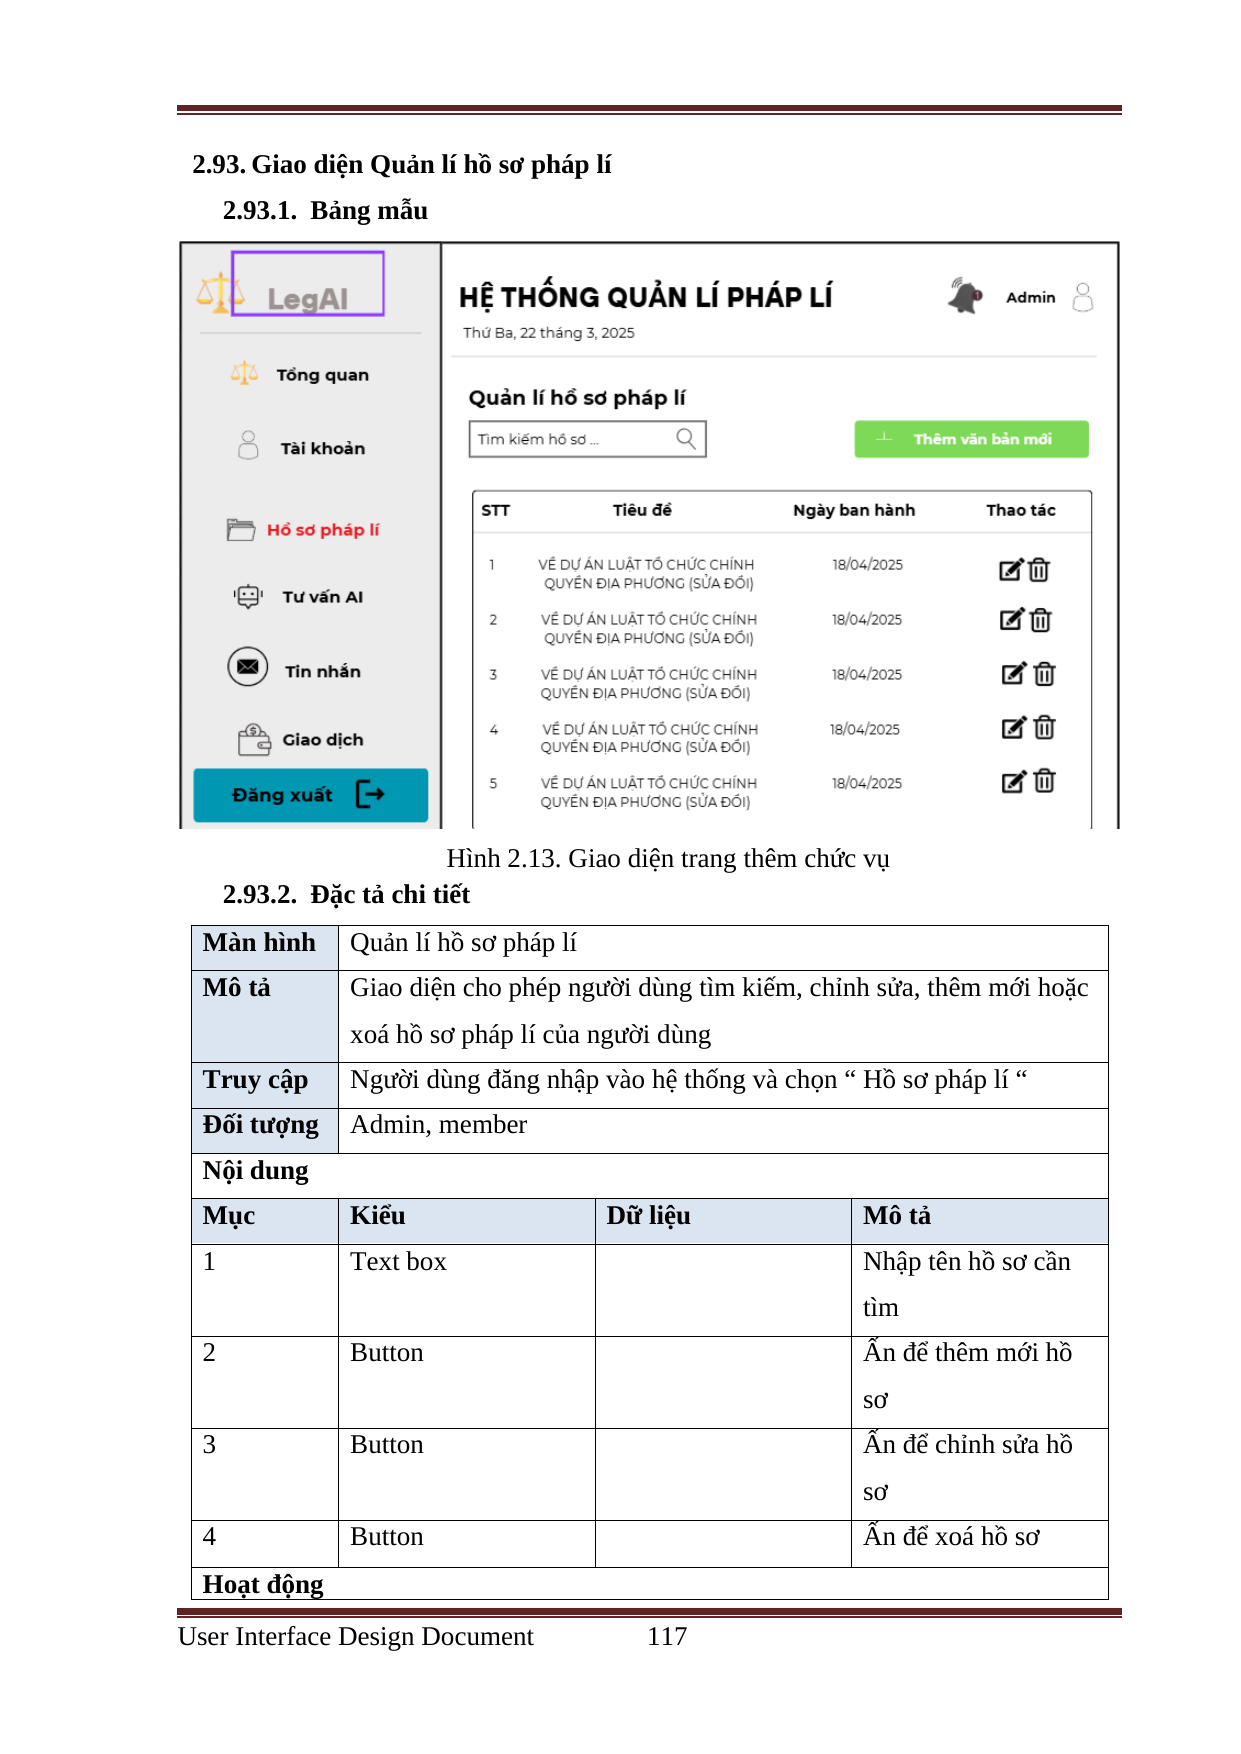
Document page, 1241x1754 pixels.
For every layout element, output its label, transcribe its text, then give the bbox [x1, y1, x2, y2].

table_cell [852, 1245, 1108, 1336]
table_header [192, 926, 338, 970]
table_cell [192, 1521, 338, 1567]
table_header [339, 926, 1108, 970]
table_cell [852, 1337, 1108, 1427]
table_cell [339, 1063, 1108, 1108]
list Bảng mẫu [223, 194, 1122, 226]
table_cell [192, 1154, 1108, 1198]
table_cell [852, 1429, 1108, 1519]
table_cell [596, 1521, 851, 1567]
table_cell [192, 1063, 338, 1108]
list Hình 2.13. Giao diện trang thêm chức vụ [215, 843, 1122, 874]
picture [177, 241, 1123, 829]
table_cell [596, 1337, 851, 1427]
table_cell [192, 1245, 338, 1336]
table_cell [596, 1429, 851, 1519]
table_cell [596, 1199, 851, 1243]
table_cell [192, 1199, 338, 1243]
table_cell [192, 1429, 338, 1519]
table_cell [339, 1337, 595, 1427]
list Giao diện Quản lí hồ sơ pháp lí [192, 148, 1122, 179]
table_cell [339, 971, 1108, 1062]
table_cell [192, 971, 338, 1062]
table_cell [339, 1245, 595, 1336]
list Đặc tả chi tiết [223, 878, 1122, 909]
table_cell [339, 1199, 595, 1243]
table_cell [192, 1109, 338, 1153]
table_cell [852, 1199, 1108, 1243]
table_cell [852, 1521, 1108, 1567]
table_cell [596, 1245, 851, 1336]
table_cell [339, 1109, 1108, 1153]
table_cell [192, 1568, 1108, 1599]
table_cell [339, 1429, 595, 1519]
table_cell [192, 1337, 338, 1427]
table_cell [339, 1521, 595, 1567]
